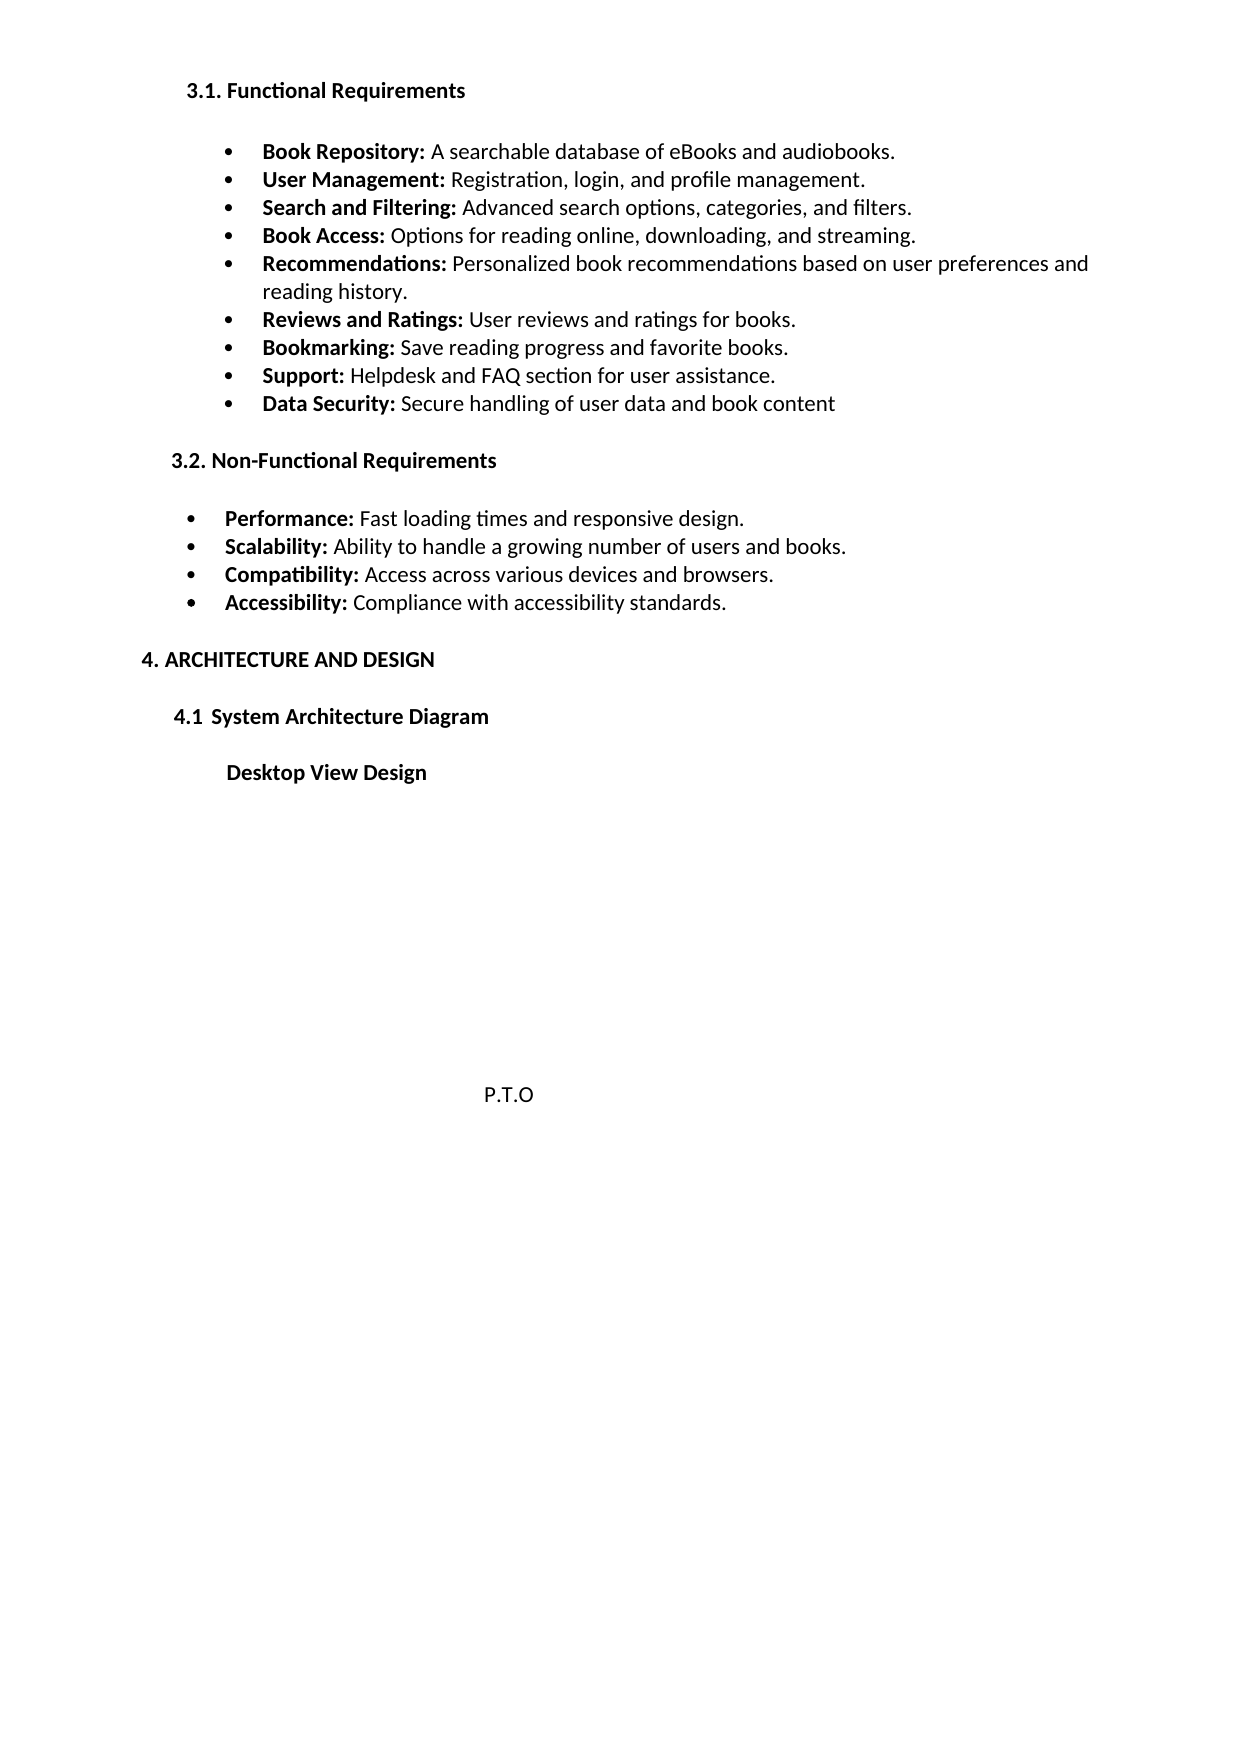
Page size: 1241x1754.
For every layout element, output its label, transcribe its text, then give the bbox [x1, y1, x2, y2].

text P.T.O [150, 1081, 1090, 1108]
text 3.2. Non-Functional Requirements [150, 447, 1090, 474]
list Bookmarking: Save reading progress and favorite books. [225, 333, 1090, 361]
list Search and Filtering: Advanced search options, categories, and filters. [225, 193, 1090, 221]
text 4. ARCHITECTURE AND DESIGN [131, 645, 1090, 673]
text 3.1. Functional Requirements [150, 76, 1090, 104]
list Support: Helpdesk and FAQ section for user assistance. [225, 361, 1090, 389]
list Reviews and Ratings: User reviews and ratings for books. [225, 305, 1090, 333]
list Scalability: Ability to handle a growing number of users and books. [187, 532, 1090, 560]
list System Architecture Diagram [173, 702, 1090, 730]
list User Management: Registration, login, and profile management. [225, 165, 1090, 193]
list Desktop View Design [211, 758, 1090, 786]
list Book Repository: A searchable database of eBooks and audiobooks. [225, 137, 1090, 165]
list Recommendations: Personalized book recommendations based on user preferences and reading history. [225, 249, 1090, 305]
list Performance: Fast loading times and responsive design. [187, 504, 1090, 532]
list Book Access: Options for reading online, downloading, and streaming. [225, 221, 1090, 249]
list Accessibility: Compliance with accessibility standards. [187, 588, 1090, 616]
list Data Security: Secure handling of user data and book content [225, 389, 1090, 417]
list Compatibility: Access across various devices and browsers. [187, 560, 1090, 588]
